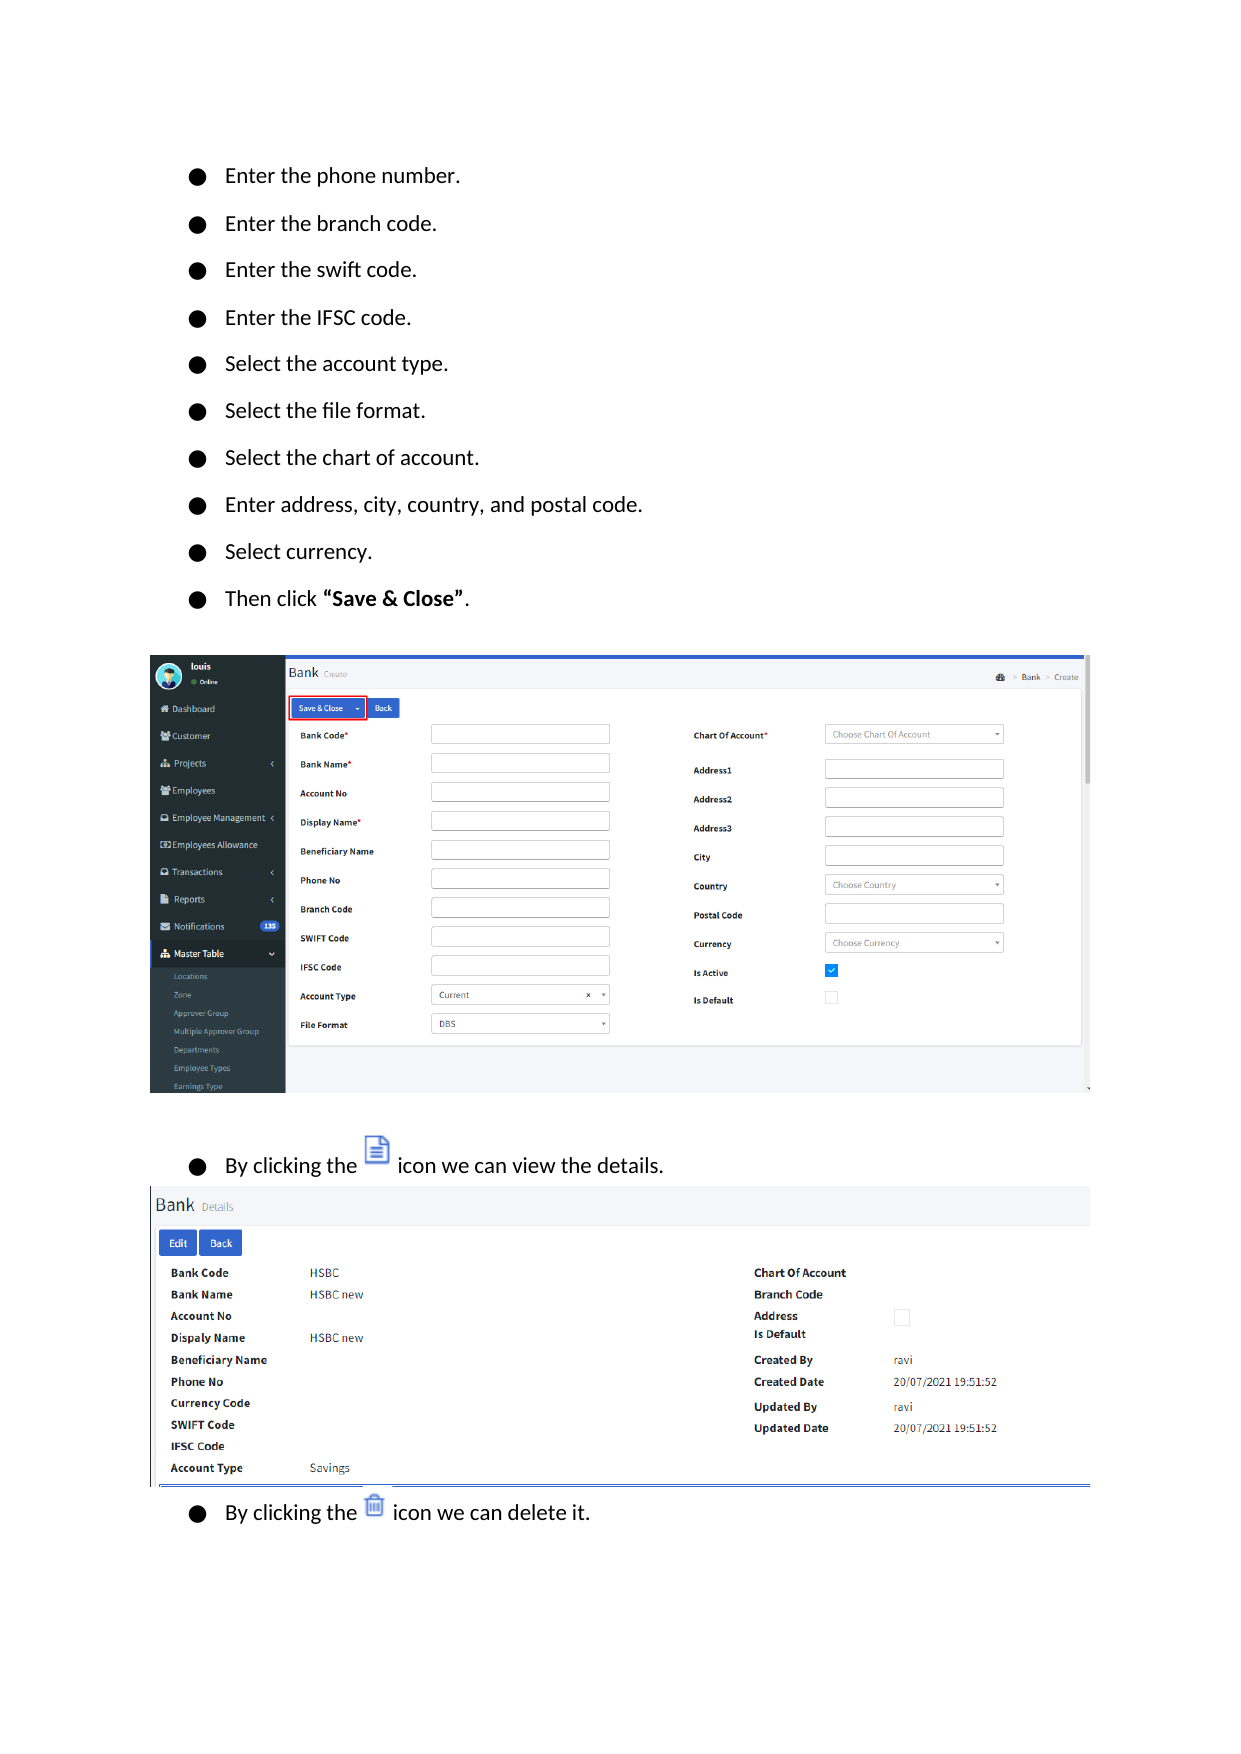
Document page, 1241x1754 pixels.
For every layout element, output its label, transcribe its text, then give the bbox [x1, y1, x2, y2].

list Select currency. [187, 526, 1090, 573]
list Select the chart of account. [187, 432, 1090, 479]
list Enter the IFSC code. [187, 291, 1090, 338]
picture [150, 655, 1091, 1093]
list By clicking the icon we can delete it. [187, 1487, 1090, 1533]
list Enter the swift code. [187, 244, 1090, 291]
list Enter the branch code. [187, 197, 1090, 244]
list Then click “Save & Close”. [187, 573, 1090, 620]
picture [362, 1128, 398, 1174]
list By clicking the icon we can view the details. [187, 1128, 1090, 1186]
picture [150, 1186, 1091, 1521]
list Select the file format. [187, 385, 1090, 432]
list Enter the phone number. [187, 150, 1090, 197]
list Select the account type. [187, 338, 1090, 385]
list Enter address, city, country, and postal code. [187, 479, 1090, 526]
